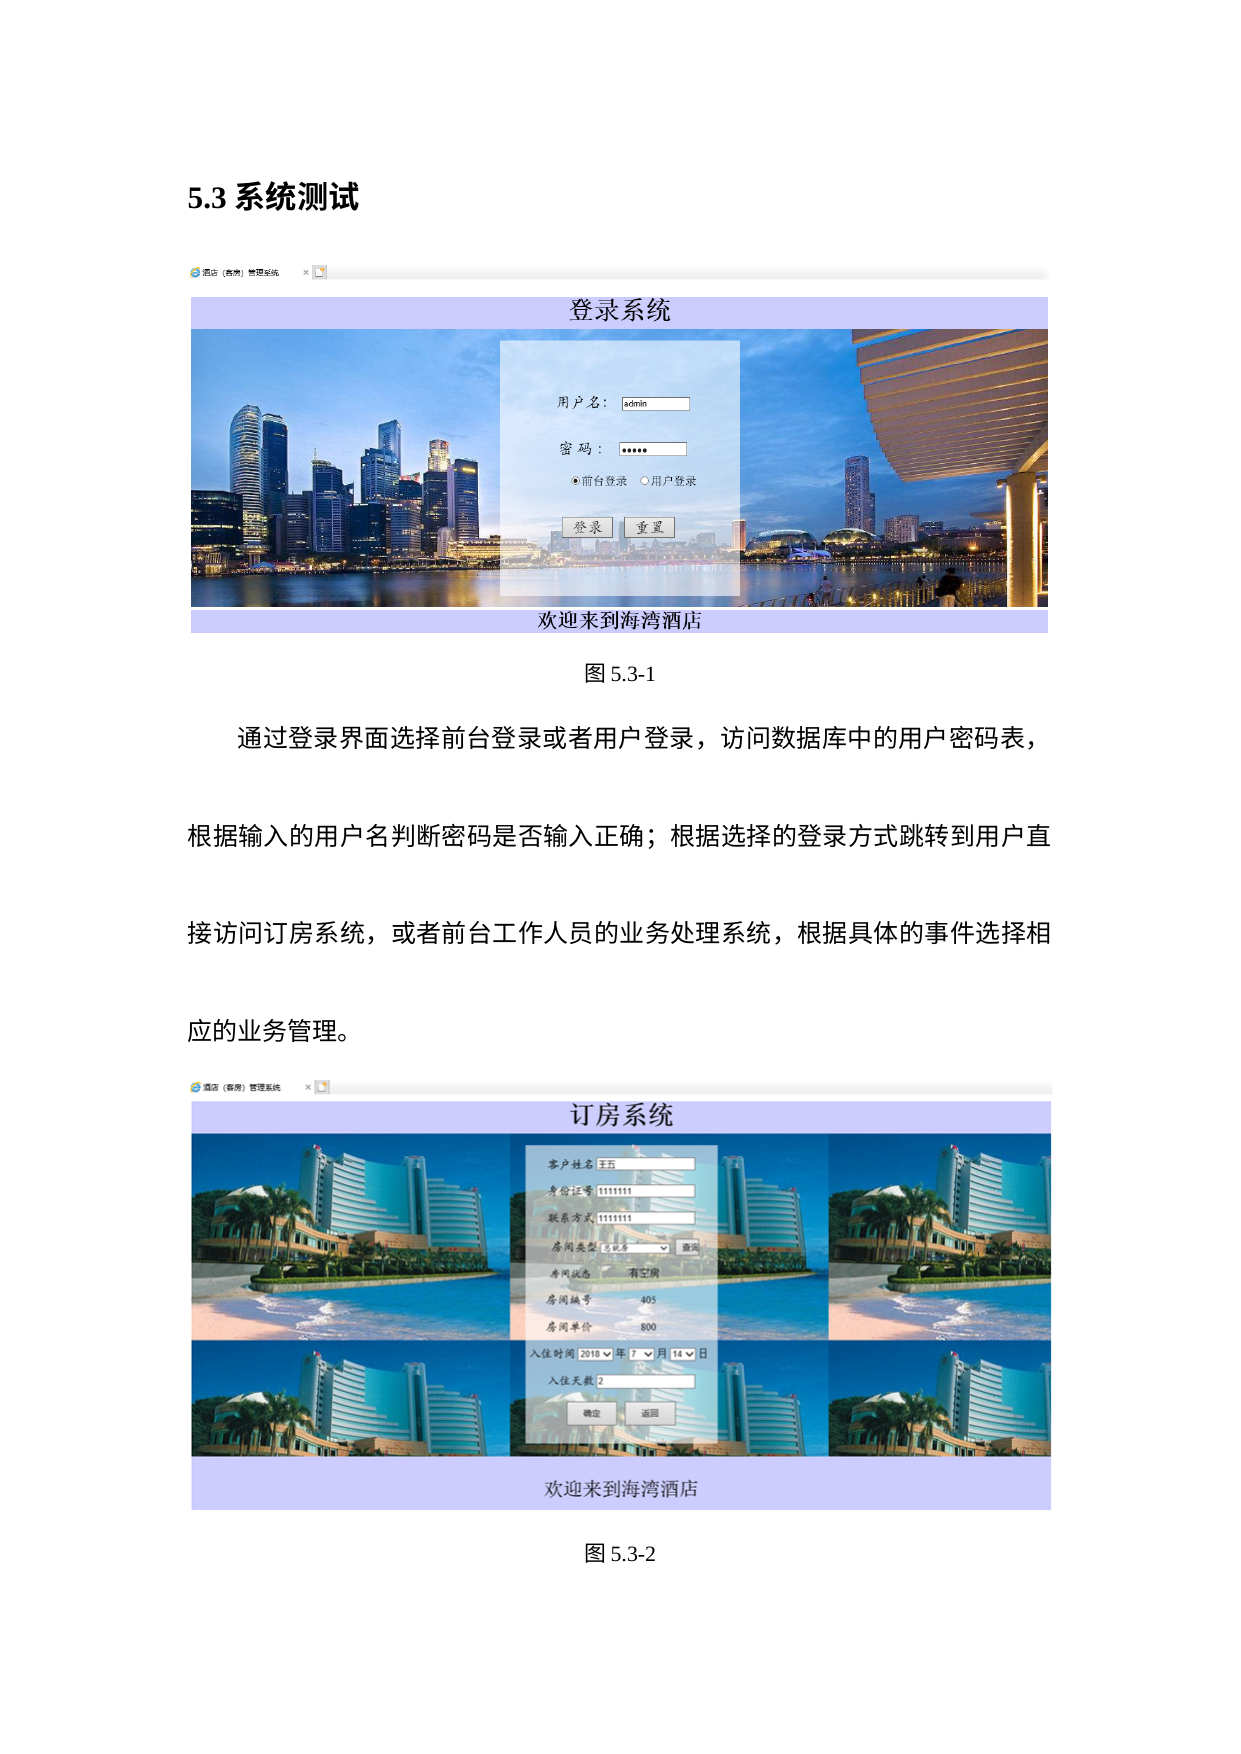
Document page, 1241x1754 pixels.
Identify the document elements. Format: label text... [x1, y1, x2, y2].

picture [187, 265, 1053, 638]
text 通过登录界面选择前台登录或者用户登录，访问数据库中的用户密码表，根据输入的用户名判断密码是否输入正确；根据选择的登录方式跳转到用户直接访问订房系统，或者前台工作人员的业务处理系统，根据具体的事件选择相应的业务管理。 [187, 704, 1053, 1062]
subtitle 5.3 系统测试 [187, 162, 1053, 227]
picture [187, 1080, 1053, 1510]
text 图5.3-1 [187, 656, 1053, 688]
text 图5.3-2 [187, 1535, 1053, 1568]
